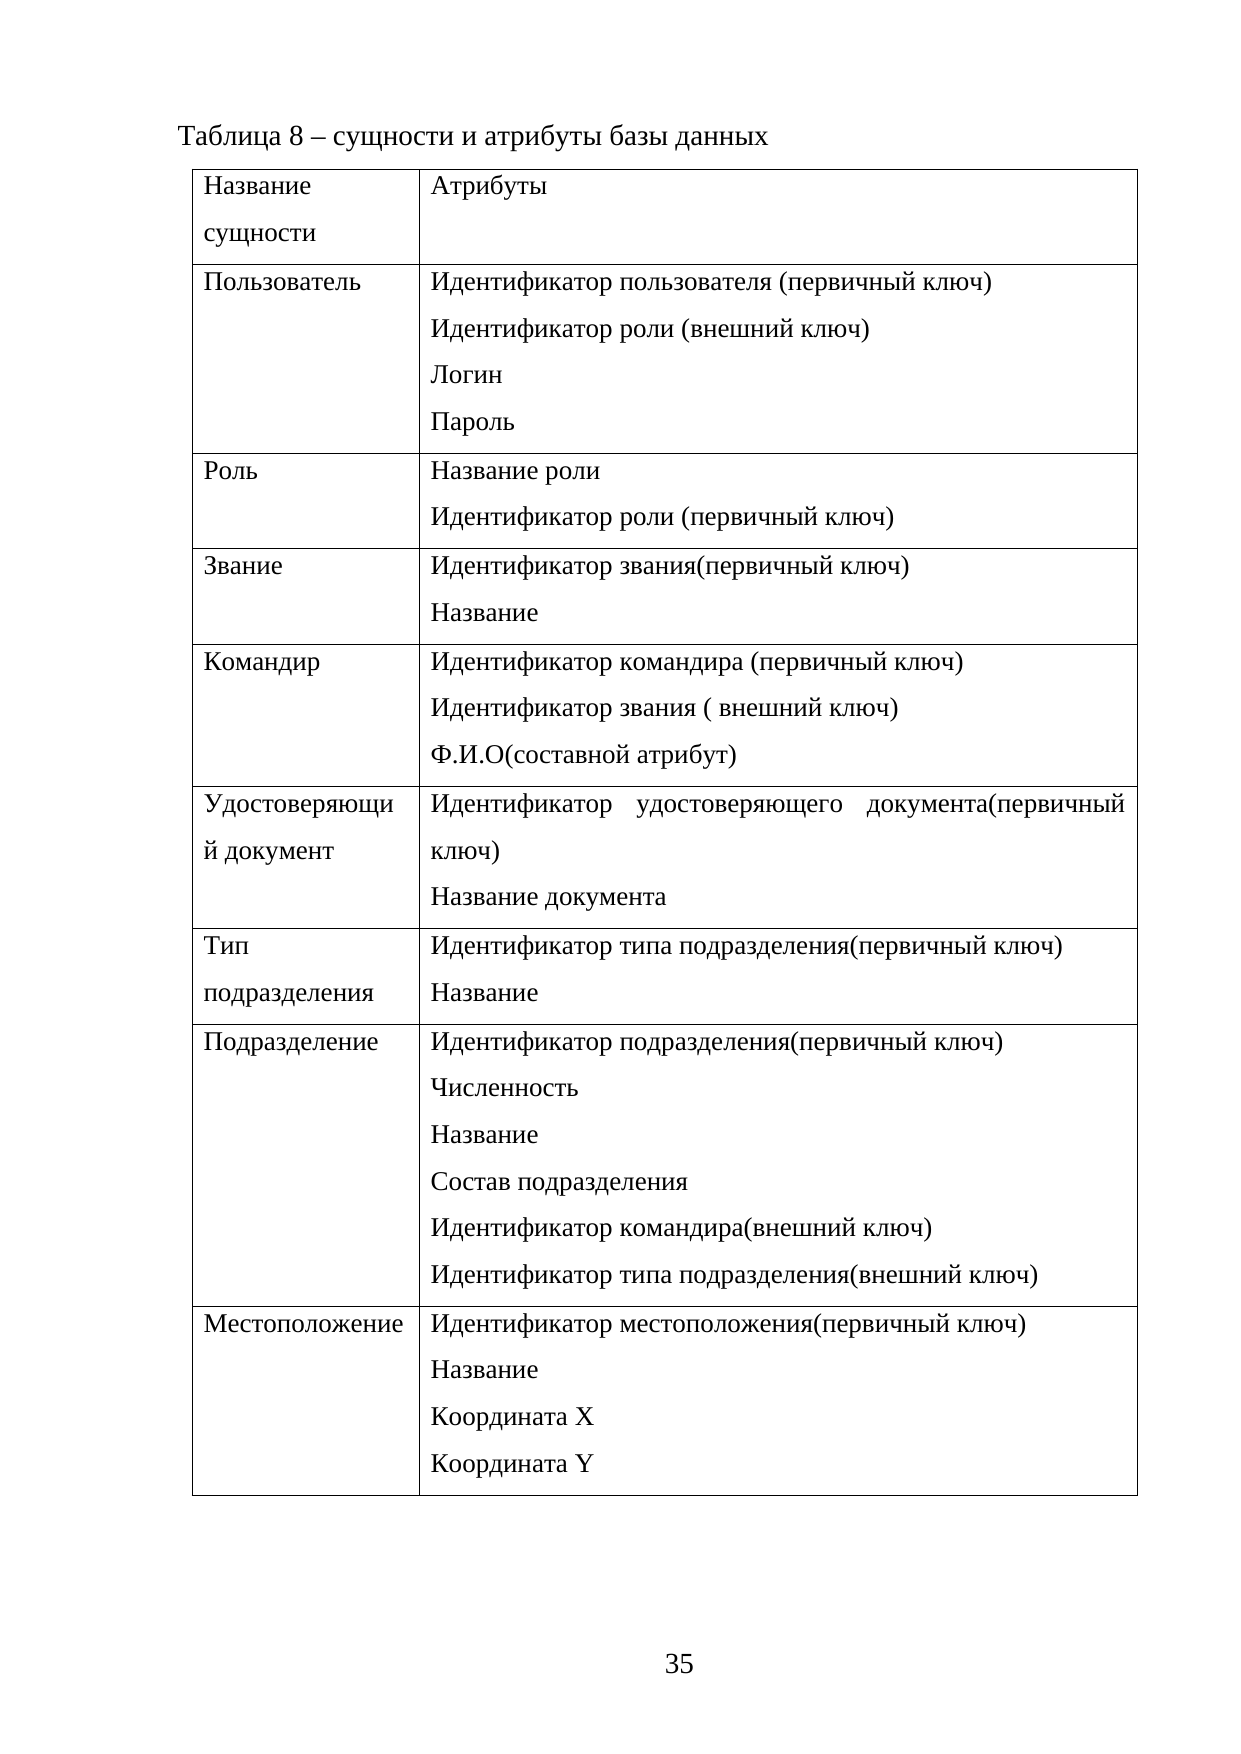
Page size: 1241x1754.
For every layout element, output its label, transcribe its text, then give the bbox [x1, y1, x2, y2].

table_cell Местоположение [193, 1307, 419, 1495]
table_cell Идентификатор подразделения(первичный ключ) Численность Название Состав подразделения Идентификатор командира(внешний ключ) Идентификатор типа подразделения(внешний ключ) [420, 1025, 1137, 1306]
table_cell Звание [193, 549, 419, 644]
table_header Название сущности [193, 170, 419, 264]
table_cell Идентификатор местоположения(первичный ключ) Название Координата X Координата Y [420, 1307, 1137, 1495]
table_cell Идентификатор командира (первичный ключ) Идентификатор звания ( внешний ключ) Ф.И.О(составной атрибут) [420, 645, 1137, 786]
table_cell Командир [193, 645, 419, 786]
table_cell Идентификатор удостоверяющего документа(первичный ключ) Название документа [420, 787, 1137, 928]
table_cell Подразделение [193, 1025, 419, 1306]
table_cell Удостоверяющий документ [193, 787, 419, 928]
table_header Атрибуты [420, 170, 1137, 264]
table_cell Тип подразделения [193, 929, 419, 1024]
table_cell Идентификатор типа подразделения(первичный ключ) Название [420, 929, 1137, 1024]
table_cell Название роли Идентификатор роли (первичный ключ) [420, 454, 1137, 548]
table_cell Идентификатор звания(первичный ключ) Название [420, 549, 1137, 644]
text Таблица 8 – сущности и атрибуты базы данных [177, 118, 1181, 152]
table_cell Идентификатор пользователя (первичный ключ) Идентификатор роли (внешний ключ) Логин Пароль [420, 265, 1137, 453]
table_cell Пользователь [193, 265, 419, 453]
table_cell Роль [193, 454, 419, 548]
